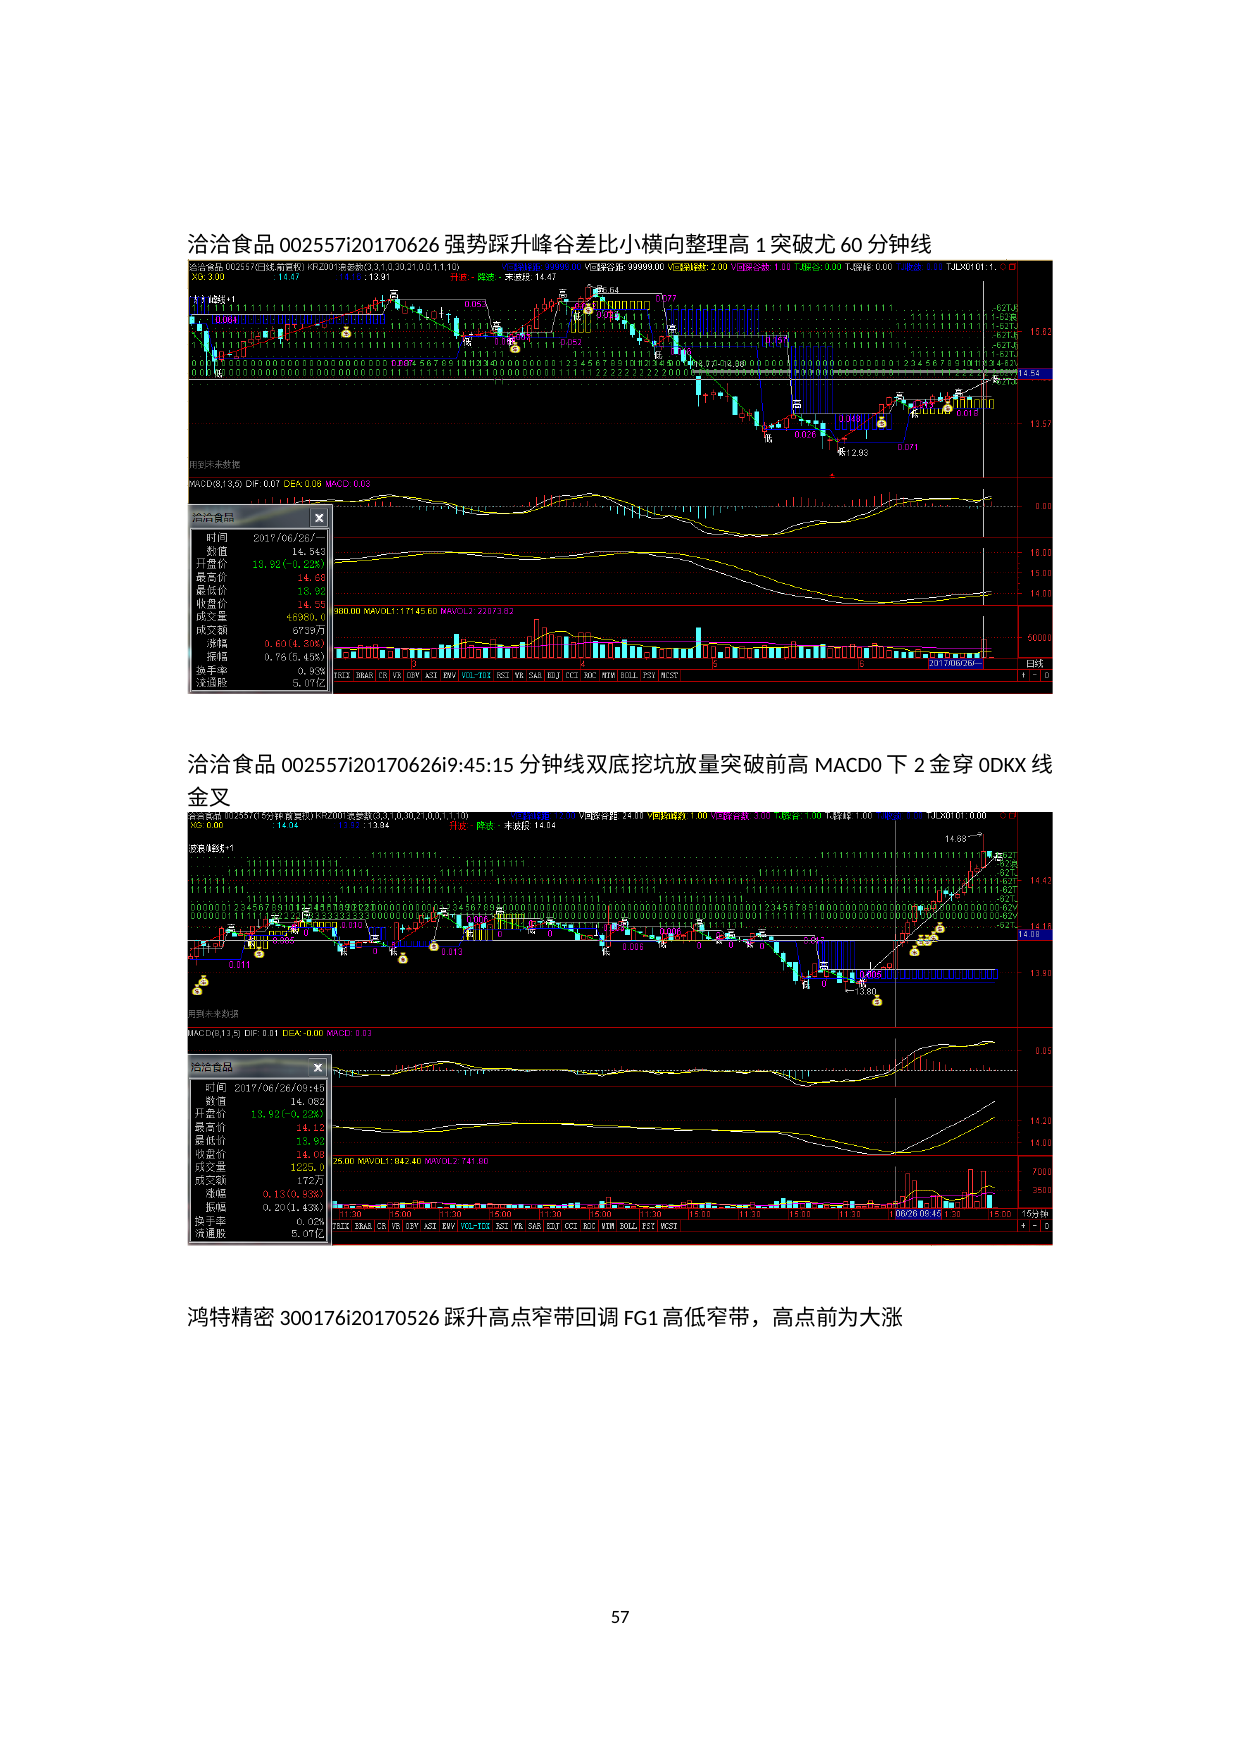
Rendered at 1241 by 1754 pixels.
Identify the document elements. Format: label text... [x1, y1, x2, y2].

picture [187, 259, 1053, 694]
picture [187, 812, 1053, 1246]
text 洽洽食品002557i20170626强势踩升峰谷差比小横向整理高1突破尤60分钟线 [187, 227, 1053, 259]
text 洽洽食品002557i20170626i9:45:15分钟线双底挖坑放量突破前高MACD0下2金穿0DKX线金叉 [187, 747, 1053, 812]
text 鸿特精密300176i20170526踩升高点窄带回调FG1高低窄带，高点前为大涨 [187, 1299, 1053, 1332]
